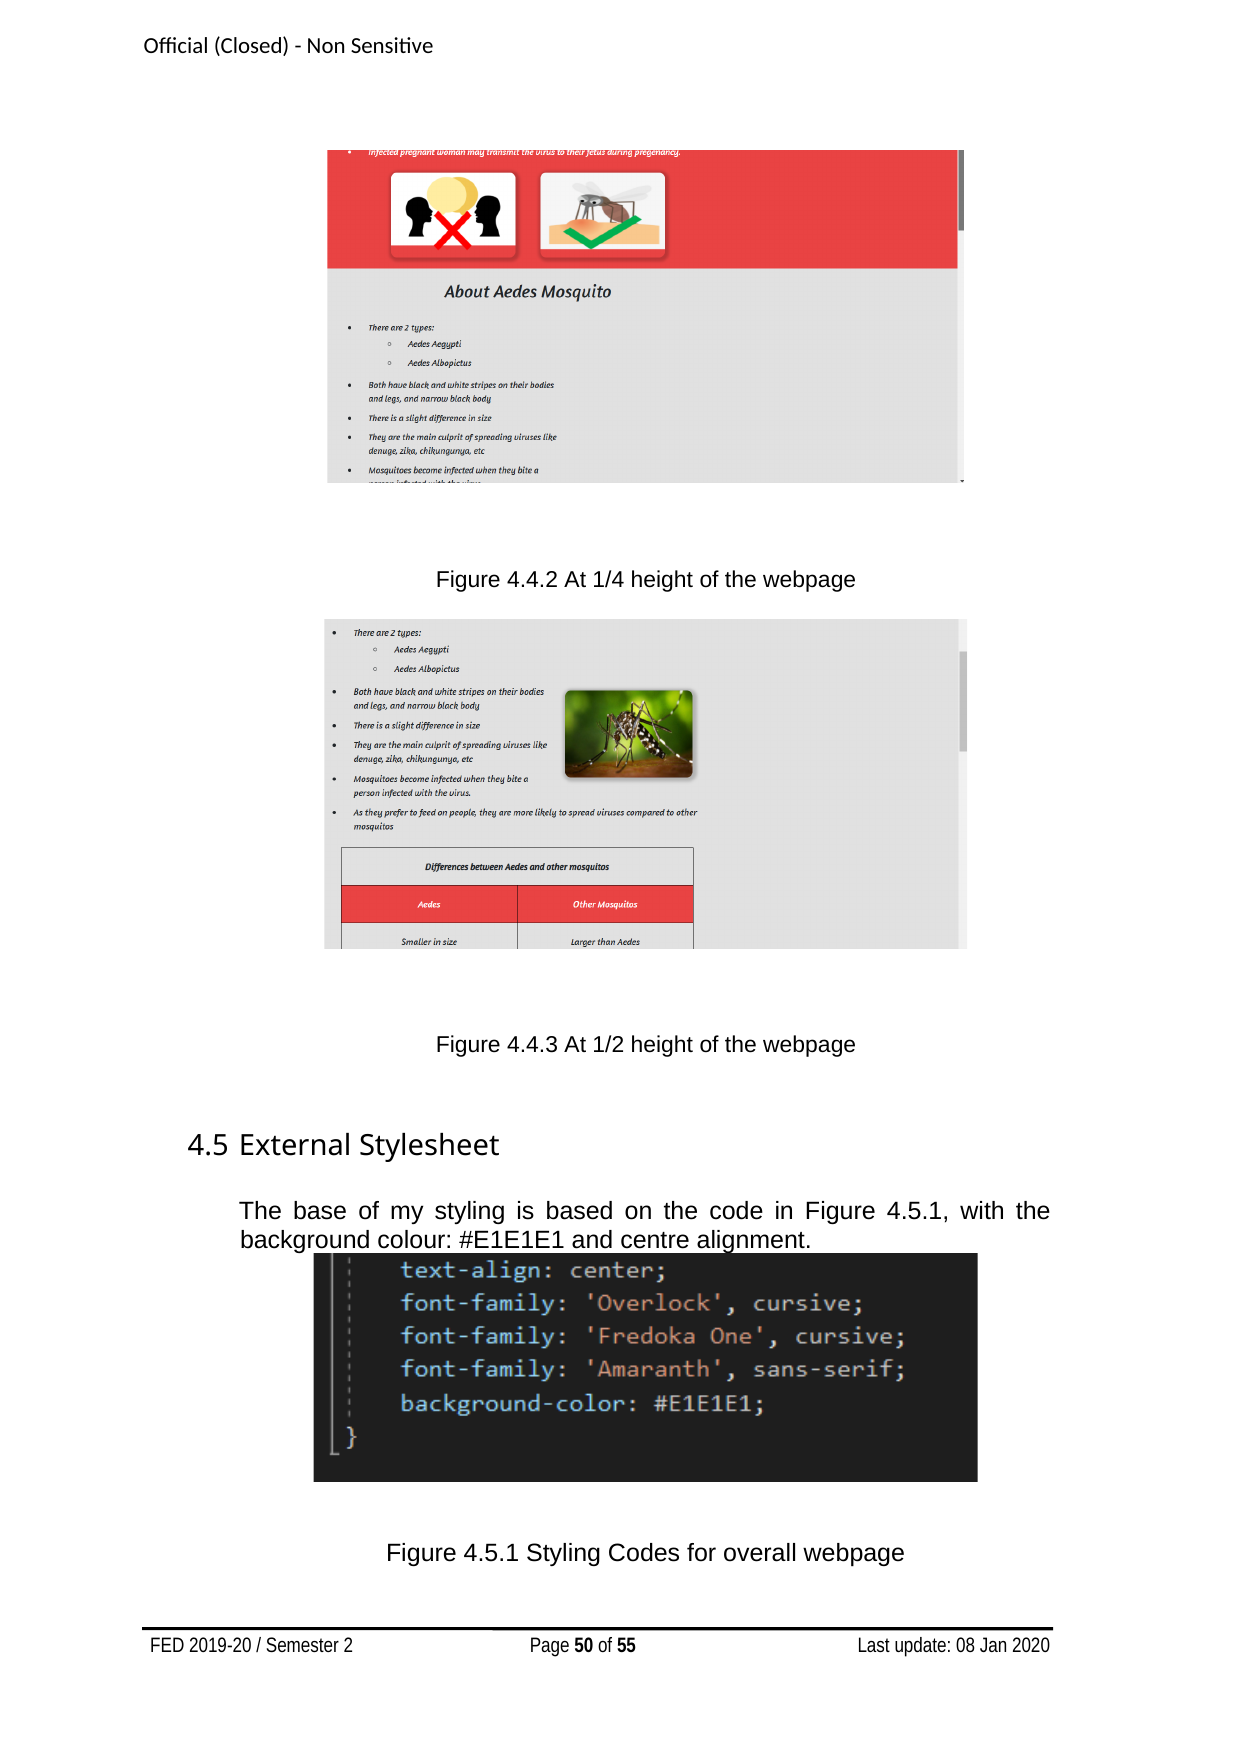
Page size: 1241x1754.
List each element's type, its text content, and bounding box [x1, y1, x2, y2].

picture [324, 619, 968, 949]
text The base of my styling is based on the code in Figure 4.5.1, with the background colour: #E1E1E1 and centre alignment. [239, 1196, 1053, 1253]
text Figure 4.4.2 At 1/4 height of the webpage [239, 566, 1053, 592]
subtitle External Stylesheet [187, 1124, 1053, 1164]
text Figure 4.5.1 Styling Codes for overall webpage [239, 1539, 1053, 1568]
picture [327, 150, 964, 483]
picture [313, 1253, 978, 1482]
text Figure 4.4.3 At 1/2 height of the webpage [239, 1032, 1053, 1058]
